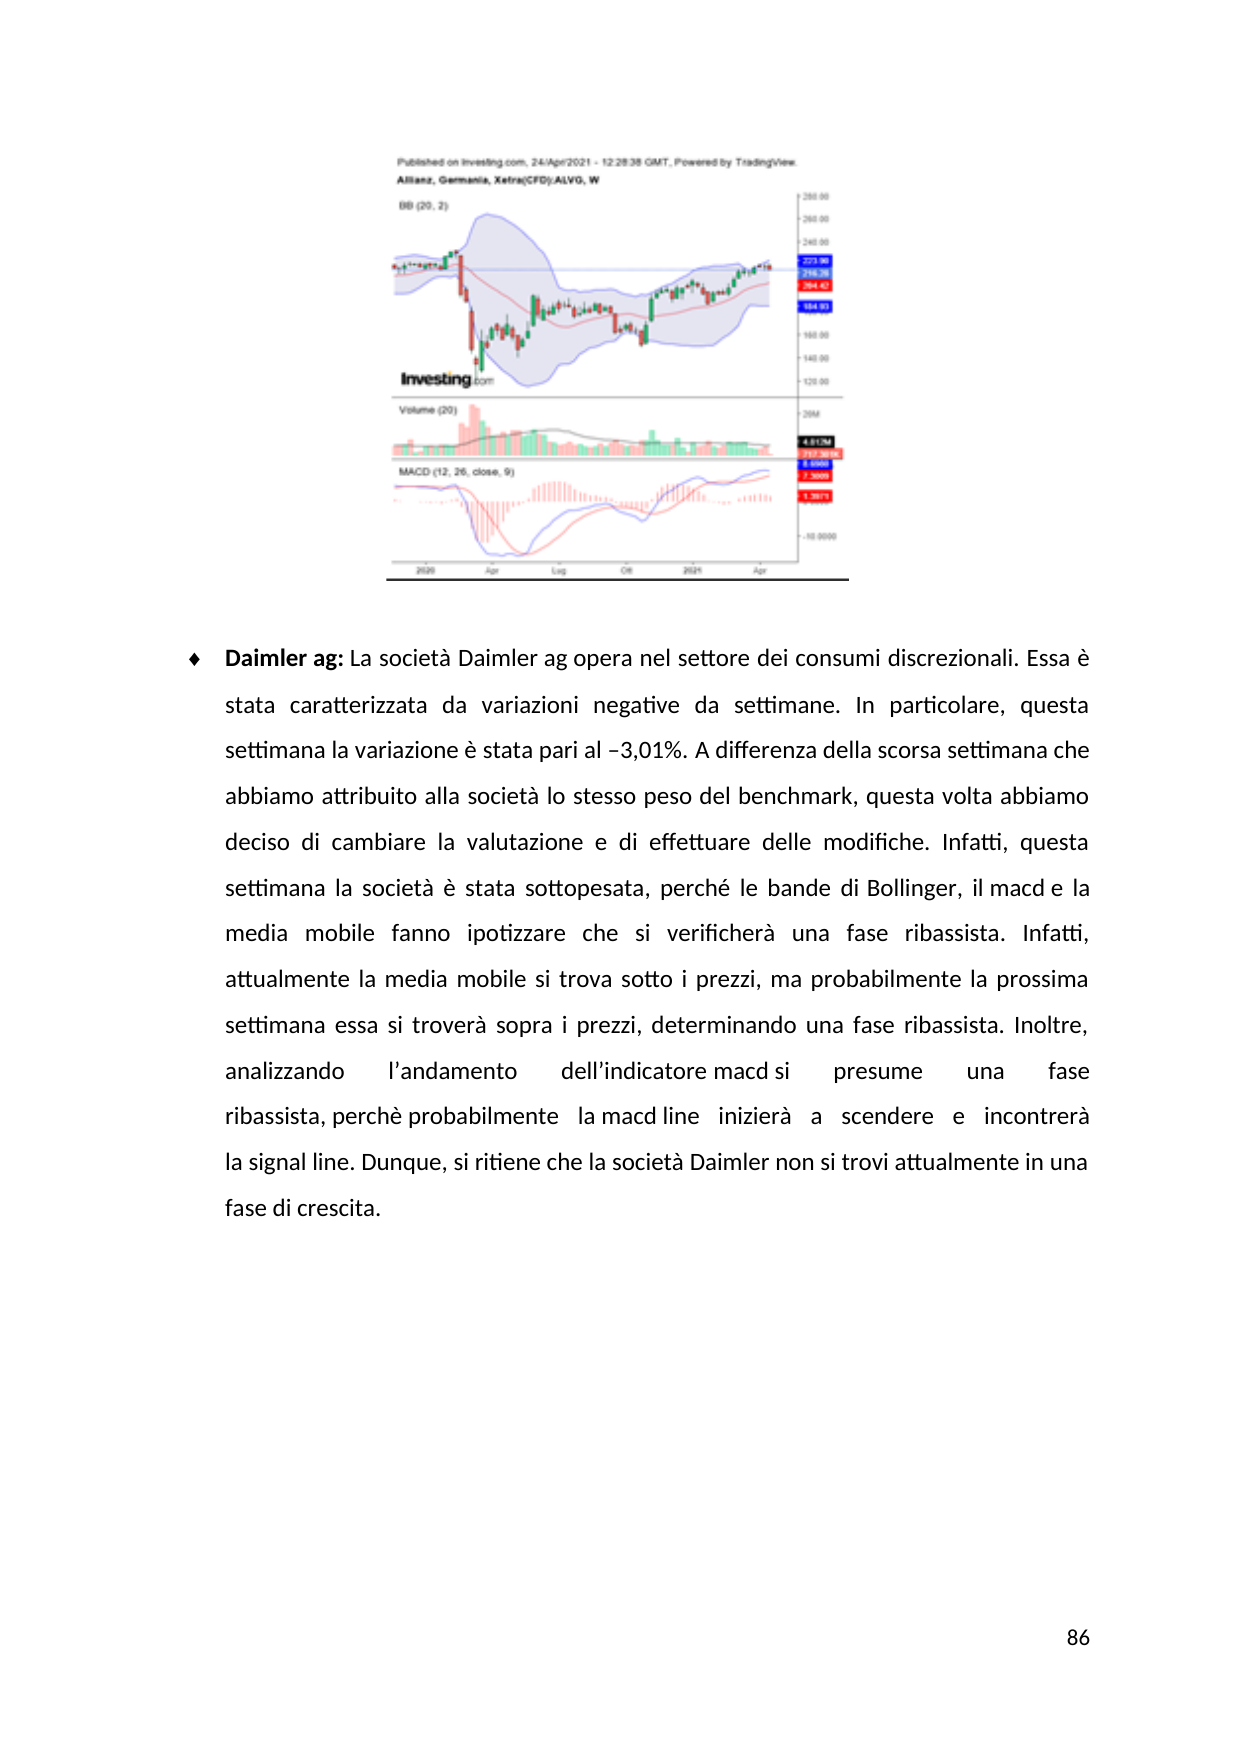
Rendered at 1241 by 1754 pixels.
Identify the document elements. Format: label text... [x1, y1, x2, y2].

list Daimler ag: La società Daimler ag opera nel settore dei consumi discrezionali. Essa è stata caratterizzata da variazioni negative da settimane. In particolare, questa settimana la variazione è stata pari al –3,01%. A differenza della scorsa settimana che abbiamo attribuito alla società lo stesso peso del benchmark, questa volta abbiamo deciso di cambiare la valutazione e di effettuare delle modifiche. Infatti, questa settimana la società è stata sottopesata, perché le bande di Bollinger, il macd e la media mobile fanno ipotizzare che si verificherà una fase ribassista. Infatti, attualmente la media mobile si trova sotto i prezzi, ma probabilmente la prossima settimana essa si troverà sopra i prezzi, determinando una fase ribassista. Inoltre, analizzando l’andamento dell’indicatore macd si presume una fase ribassista, perchè probabilmente la macd line inizierà a scendere e incontrerà la signal line. Dunque, si ritiene che la società Daimler non si trovi attualmente in una fase di crescita. [187, 643, 1090, 1222]
picture [386, 150, 849, 581]
